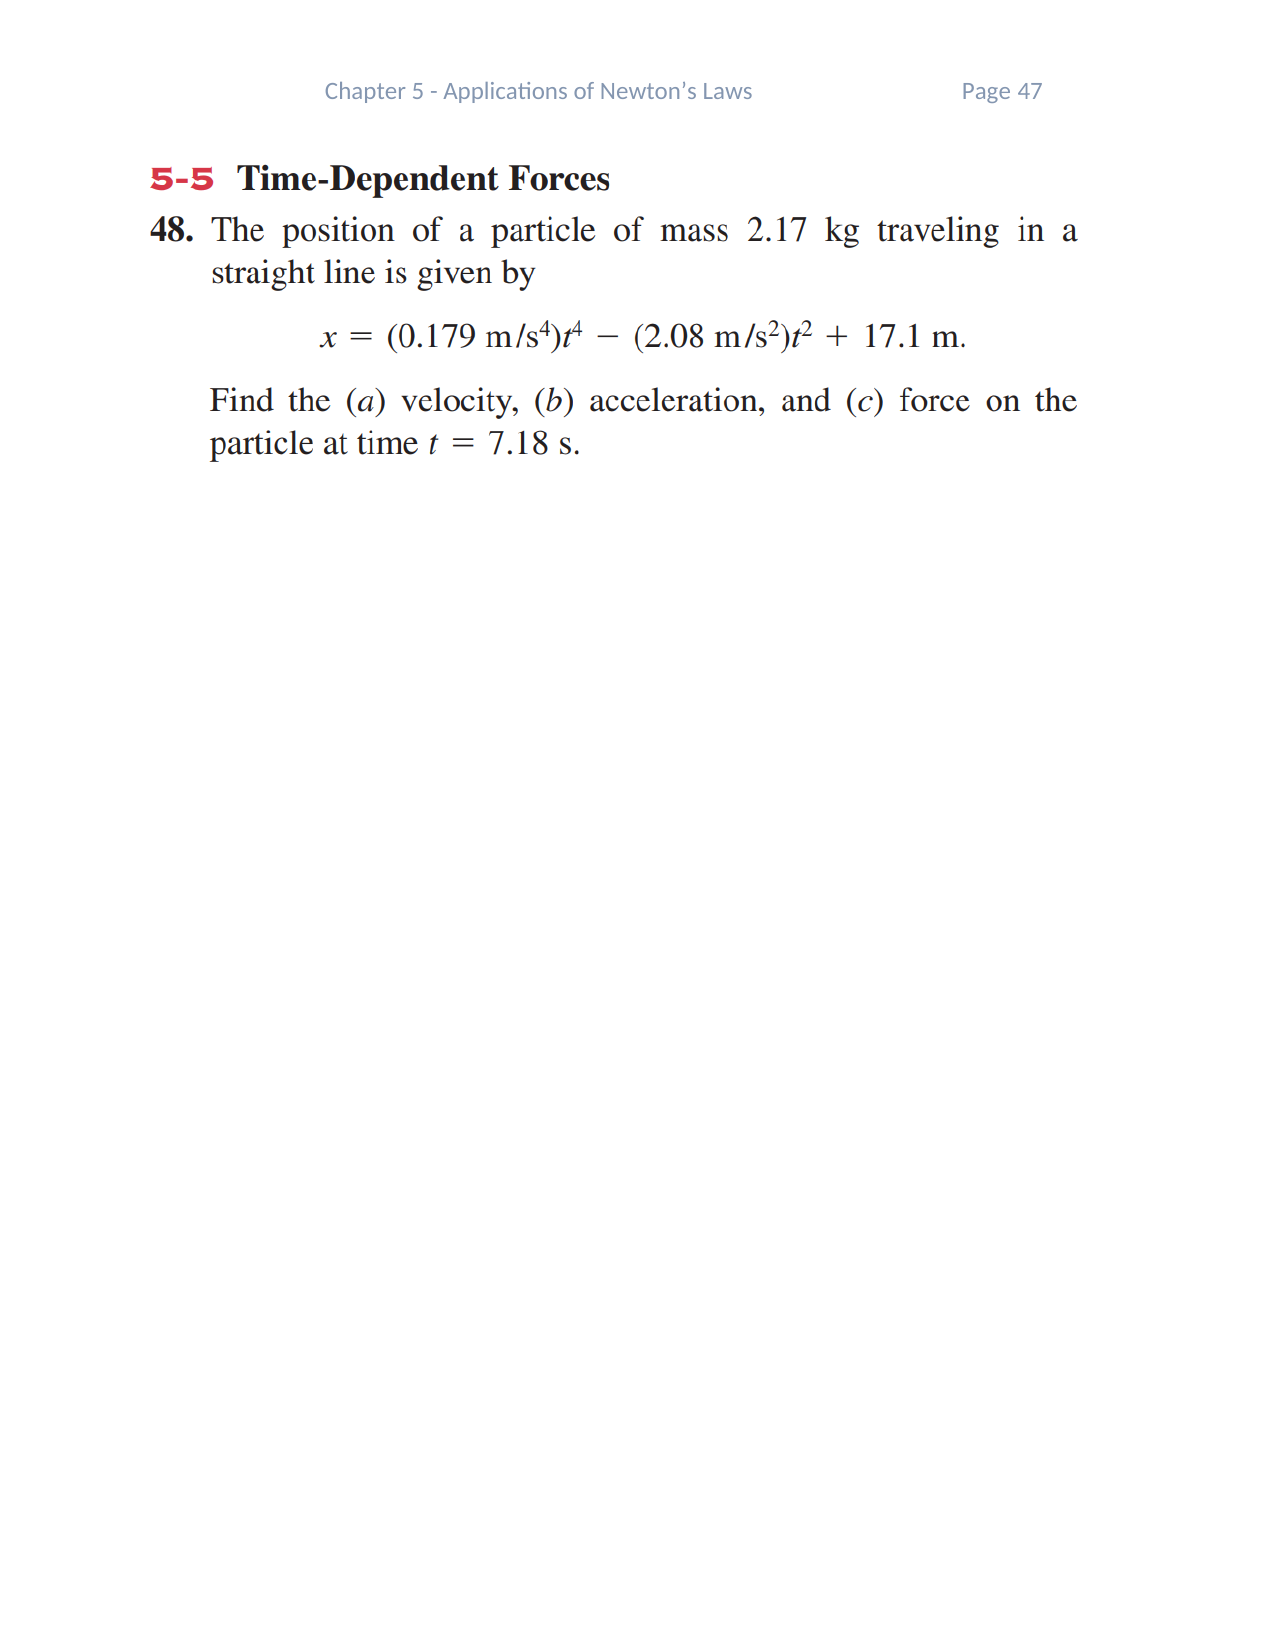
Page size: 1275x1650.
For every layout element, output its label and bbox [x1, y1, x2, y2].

picture [135, 150, 1110, 464]
